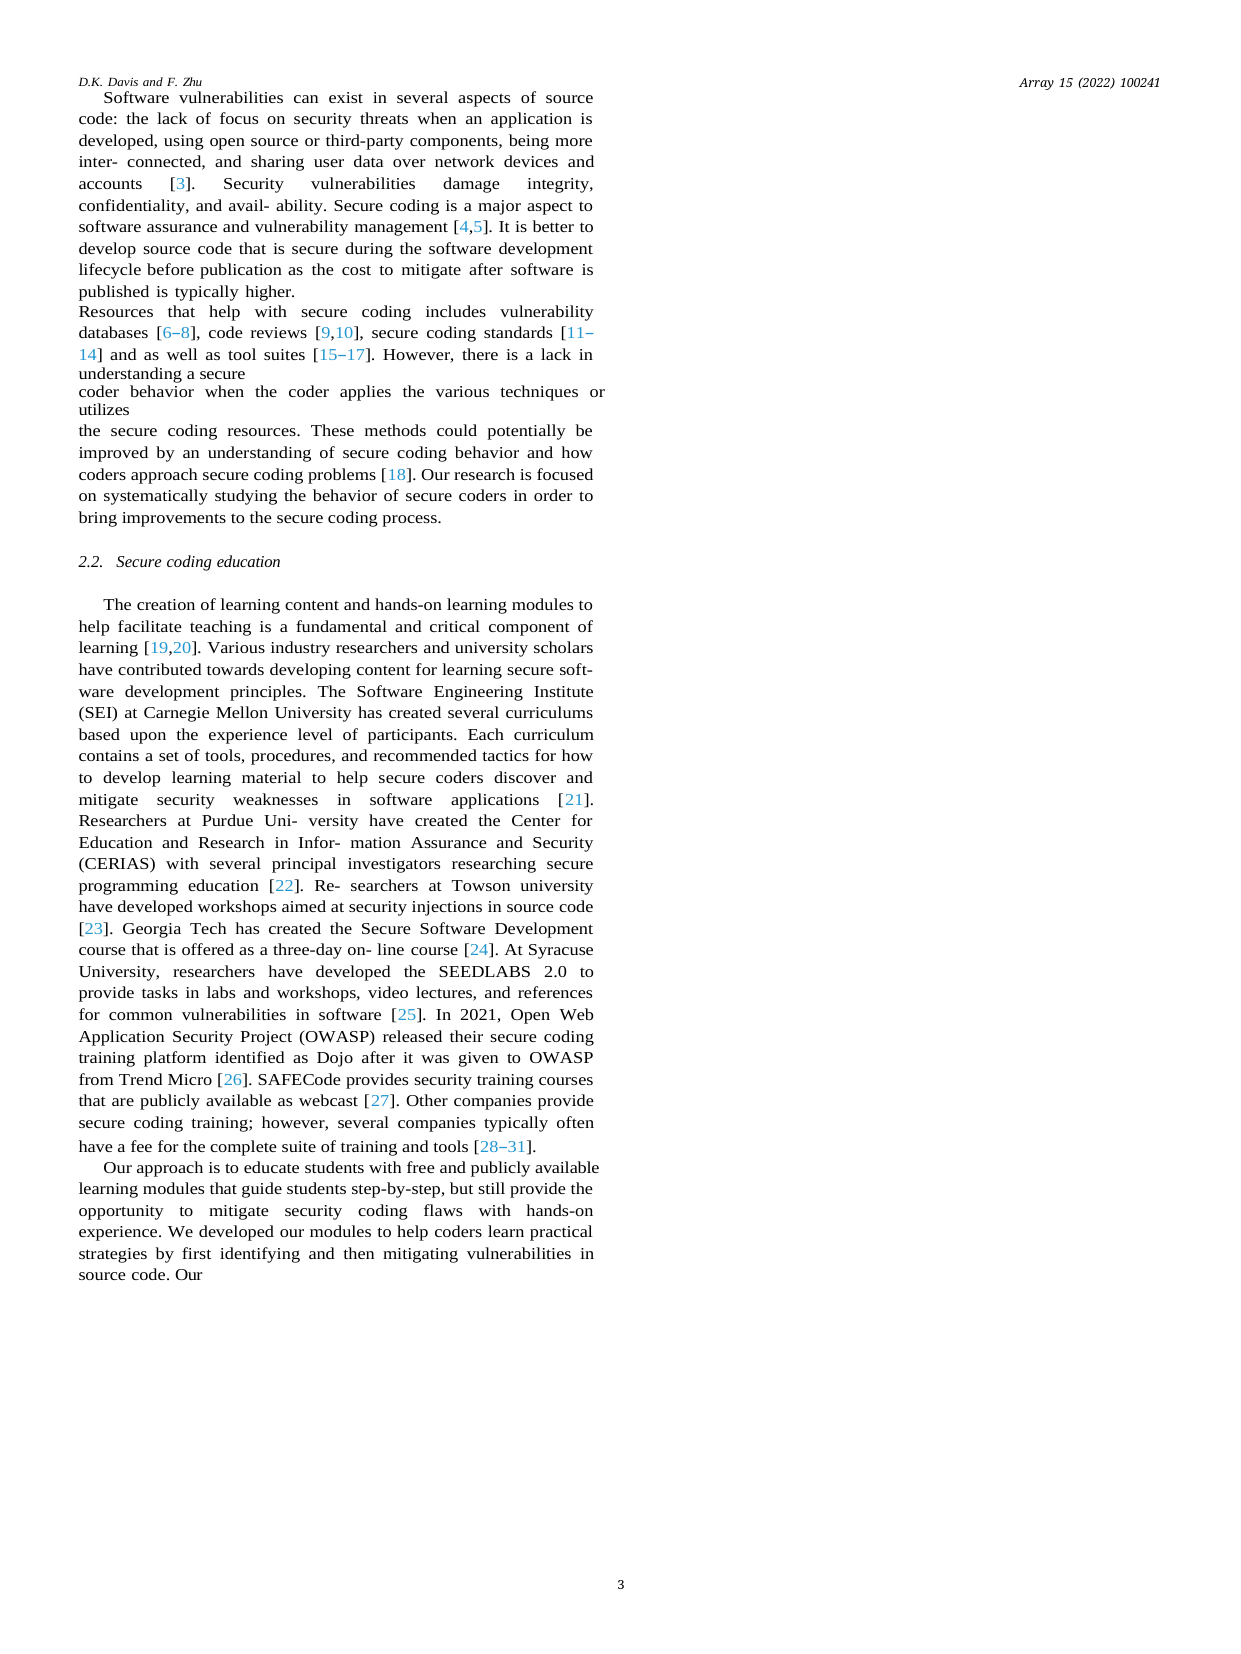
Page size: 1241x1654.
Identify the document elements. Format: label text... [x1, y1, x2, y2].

text The creation of learning content and hands-on learning modules to help facilitate teaching is a fundamental and critical component of learning [19,20]. Various industry researchers and university scholars have contributed towards developing content for learning secure soft- ware development principles. The Software Engineering Institute (SEI) at Carnegie Mellon University has created several curriculums based upon the experience level of participants. Each curriculum contains a set of tools, procedures, and recommended tactics for how to develop learning material to help secure coders discover and mitigate security weaknesses in software applications [21]. Researchers at Purdue Uni- versity have created the Center for Education and Research in Infor- mation Assurance and Security (CERIAS) with several principal investigators researching secure programming education [22]. Re- searchers at Towson university have developed workshops aimed at security injections in source code [23]. Georgia Tech has created the Secure Software Development course that is offered as a three-day on- line course [24]. At Syracuse University, researchers have developed the SEEDLABS 2.0 to provide tasks in labs and workshops, video lectures, and references for common vulnerabilities in software [25]. In 2021, Open Web Application Security Project (OWASP) released their secure coding training platform identified as Dojo after it was given to OWASP from Trend Micro [26]. SAFECode provides security training courses that are publicly available as webcast [27]. Other companies provide secure coding training; however, several companies typically often have a fee for the complete suite of training and tools [28–31]. [78, 595, 594, 1157]
text the secure coding resources. These methods could potentially be improved by an understanding of secure coding behavior and how coders approach secure coding problems [18]. Our research is focused on systematically studying the behavior of secure coders in order to bring improvements to the secure coding process. [78, 421, 594, 527]
text Resources that help with secure coding includes vulnerability databases [6–8], code reviews [9,10], secure coding standards [11–14] and as well as tool suites [15–17]. However, there is a lack in understanding a secure [78, 303, 594, 383]
text learning modules that guide students step-by-step, but still provide the opportunity to mitigate security coding flaws with hands-on experience. We developed our modules to help coders learn practical strategies by first identifying and then mitigating vulnerabilities in source code. Our [78, 1179, 594, 1284]
text Our approach is to educate students with free and publicly available [103, 1160, 605, 1176]
text Software vulnerabilities can exist in several aspects of source code: the lack of focus on security threats when an application is developed, using open source or third-party components, being more inter- connected, and sharing user data over network devices and accounts [3]. Security vulnerabilities damage integrity, confidentiality, and avail- ability. Secure coding is a major aspect to software assurance and vulnerability management [4,5]. It is better to develop source code that is secure during the software development lifecycle before publication as the cost to mitigate after software is published is typically higher. [78, 87, 594, 301]
text coder behavior when the coder applies the various techniques or utilizes [78, 383, 605, 418]
list Secure coding education [78, 552, 605, 571]
